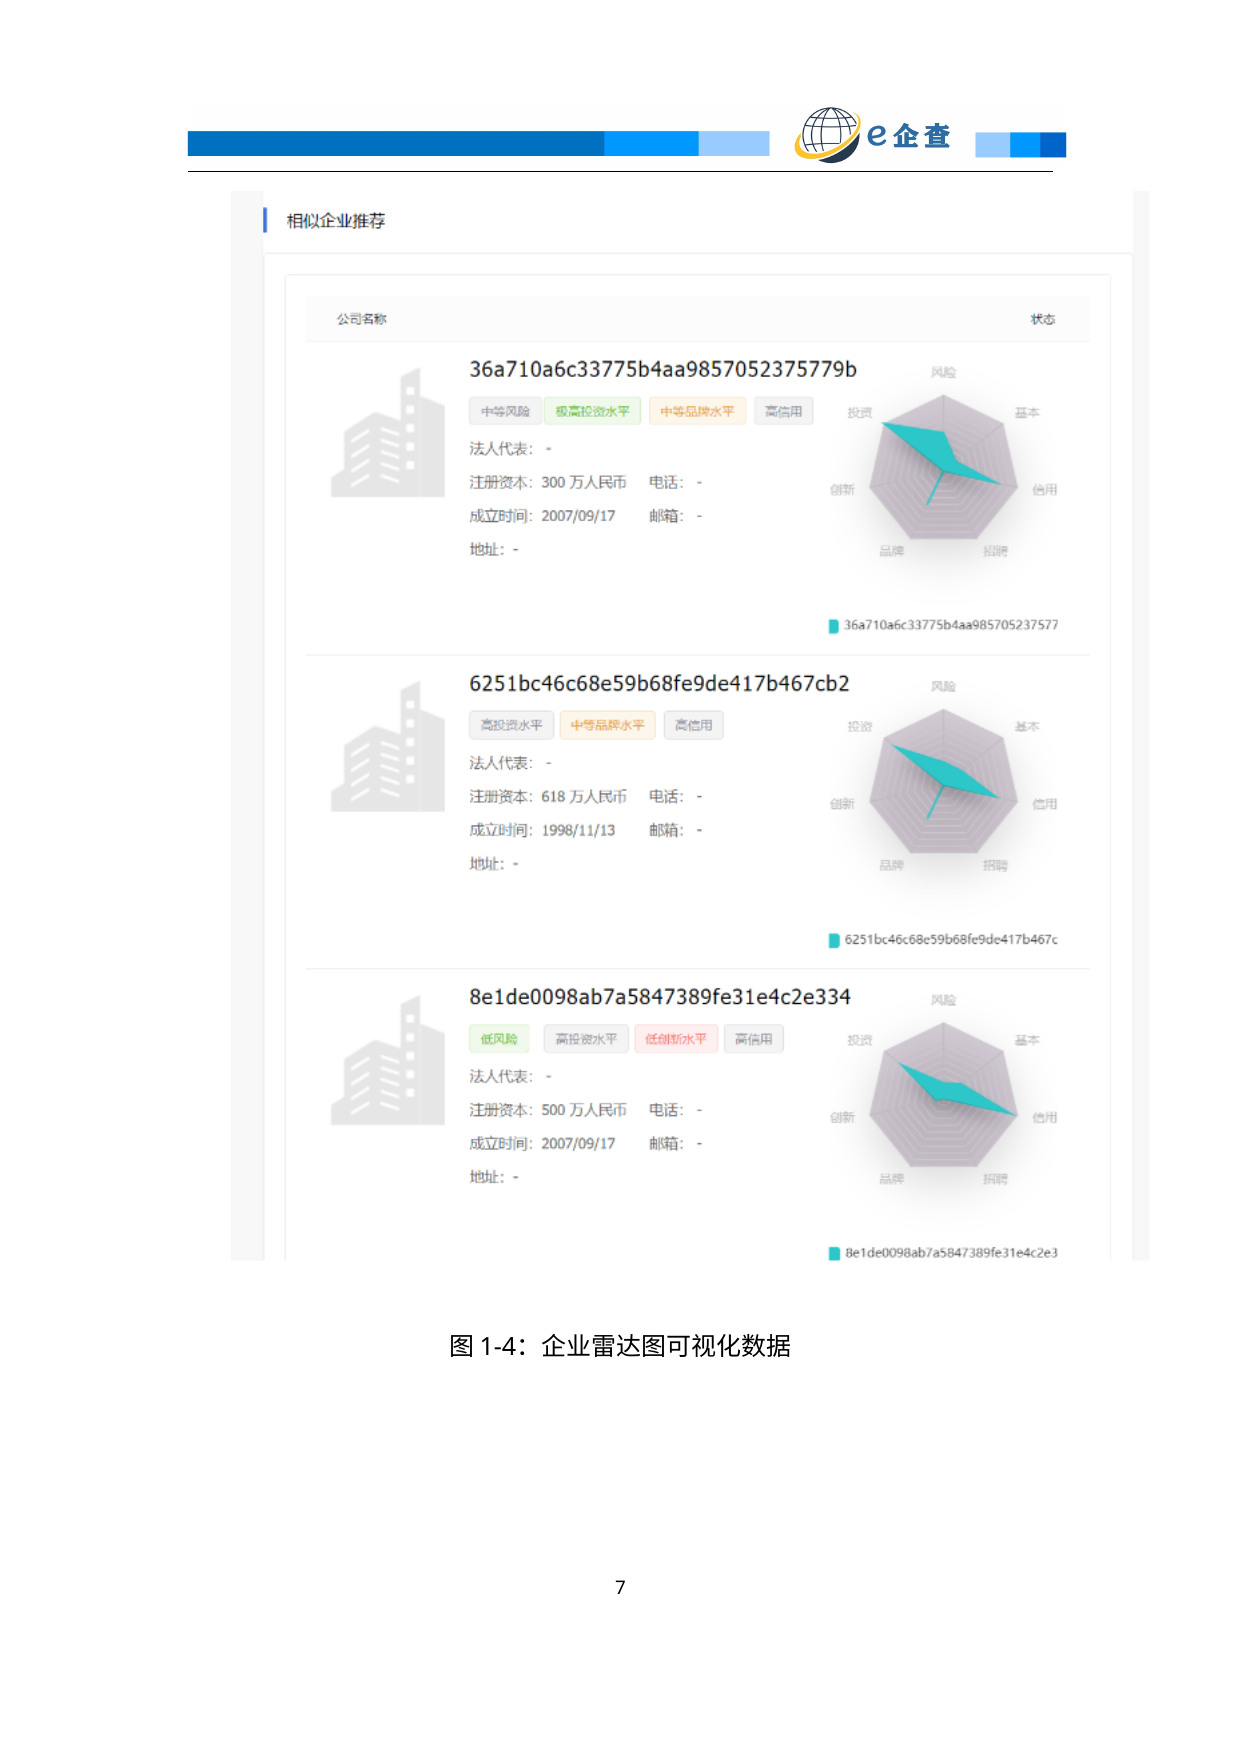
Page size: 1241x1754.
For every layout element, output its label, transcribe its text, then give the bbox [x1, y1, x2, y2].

text 图1-4：企业雷达图可视化数据 [187, 1312, 1053, 1377]
picture [230, 191, 1150, 1278]
picture [187, 101, 1067, 169]
